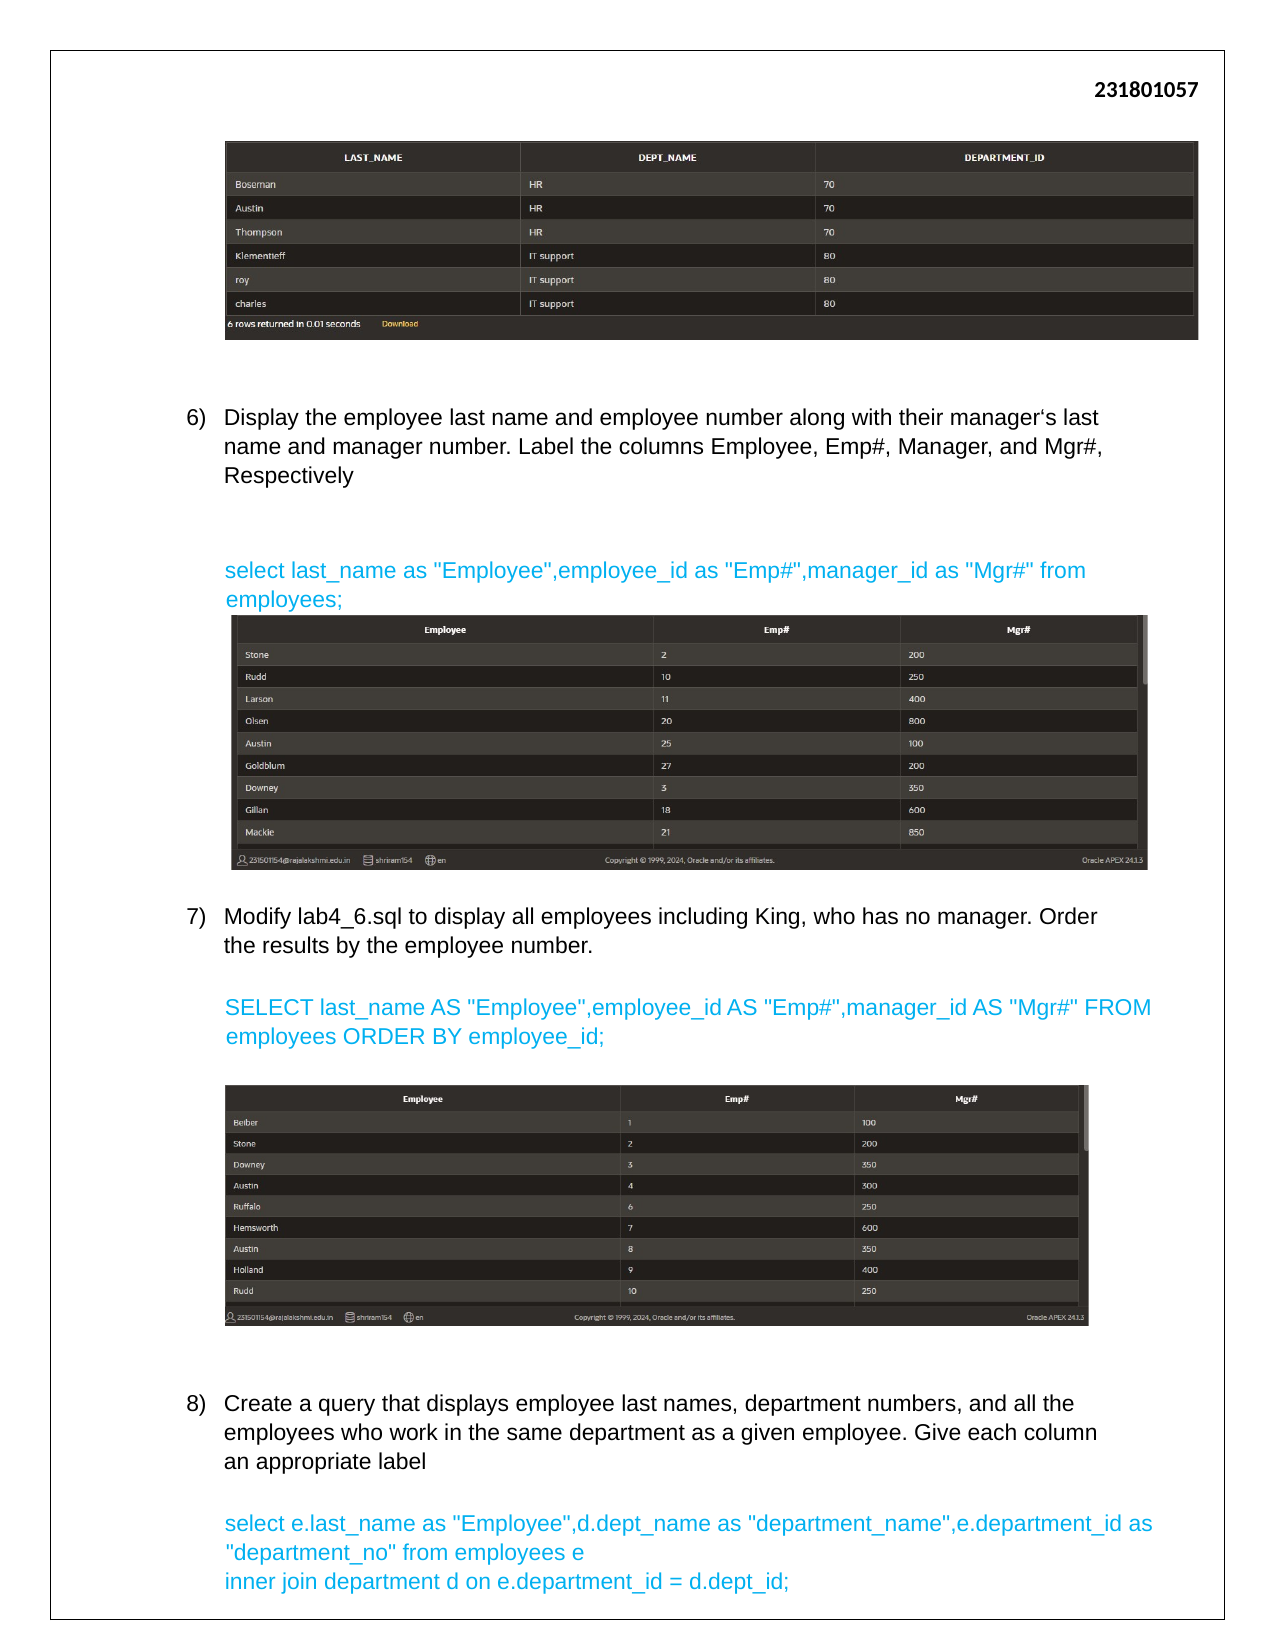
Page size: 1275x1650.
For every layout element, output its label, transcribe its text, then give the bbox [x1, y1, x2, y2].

list Modify lab4_6.sql to display all employees including King, who has no manager. Order the results by the employee number. [186, 903, 1129, 958]
text inner join department d on e.department_id = d.dept_id; [224, 1568, 1154, 1595]
list Display the employee last name and employee number along with their manager‘s last name and manager number. Label the columns Employee, Emp#, Manager, and Mgr#, Respectively [186, 404, 1129, 488]
list Create a query that displays employee last names, department numbers, and all the employees who work in the same department as a given employee. Give each column an appropriate label [186, 1390, 1129, 1474]
text select last_name as "Employee",employee_id as "Emp#",manager_id as "Mgr#" from employees; [224, 557, 1154, 612]
text SELECT last_name AS "Employee",employee_id AS "Emp#",manager_id AS "Mgr#" FROM employees ORDER BY employee_id; [224, 994, 1154, 1049]
picture [225, 141, 1199, 340]
picture [231, 615, 1148, 870]
picture [225, 1085, 1089, 1326]
text select e.last_name as "Employee",d.dept_name as "department_name",e.department_id as "department_no" from employees e [224, 1509, 1154, 1565]
